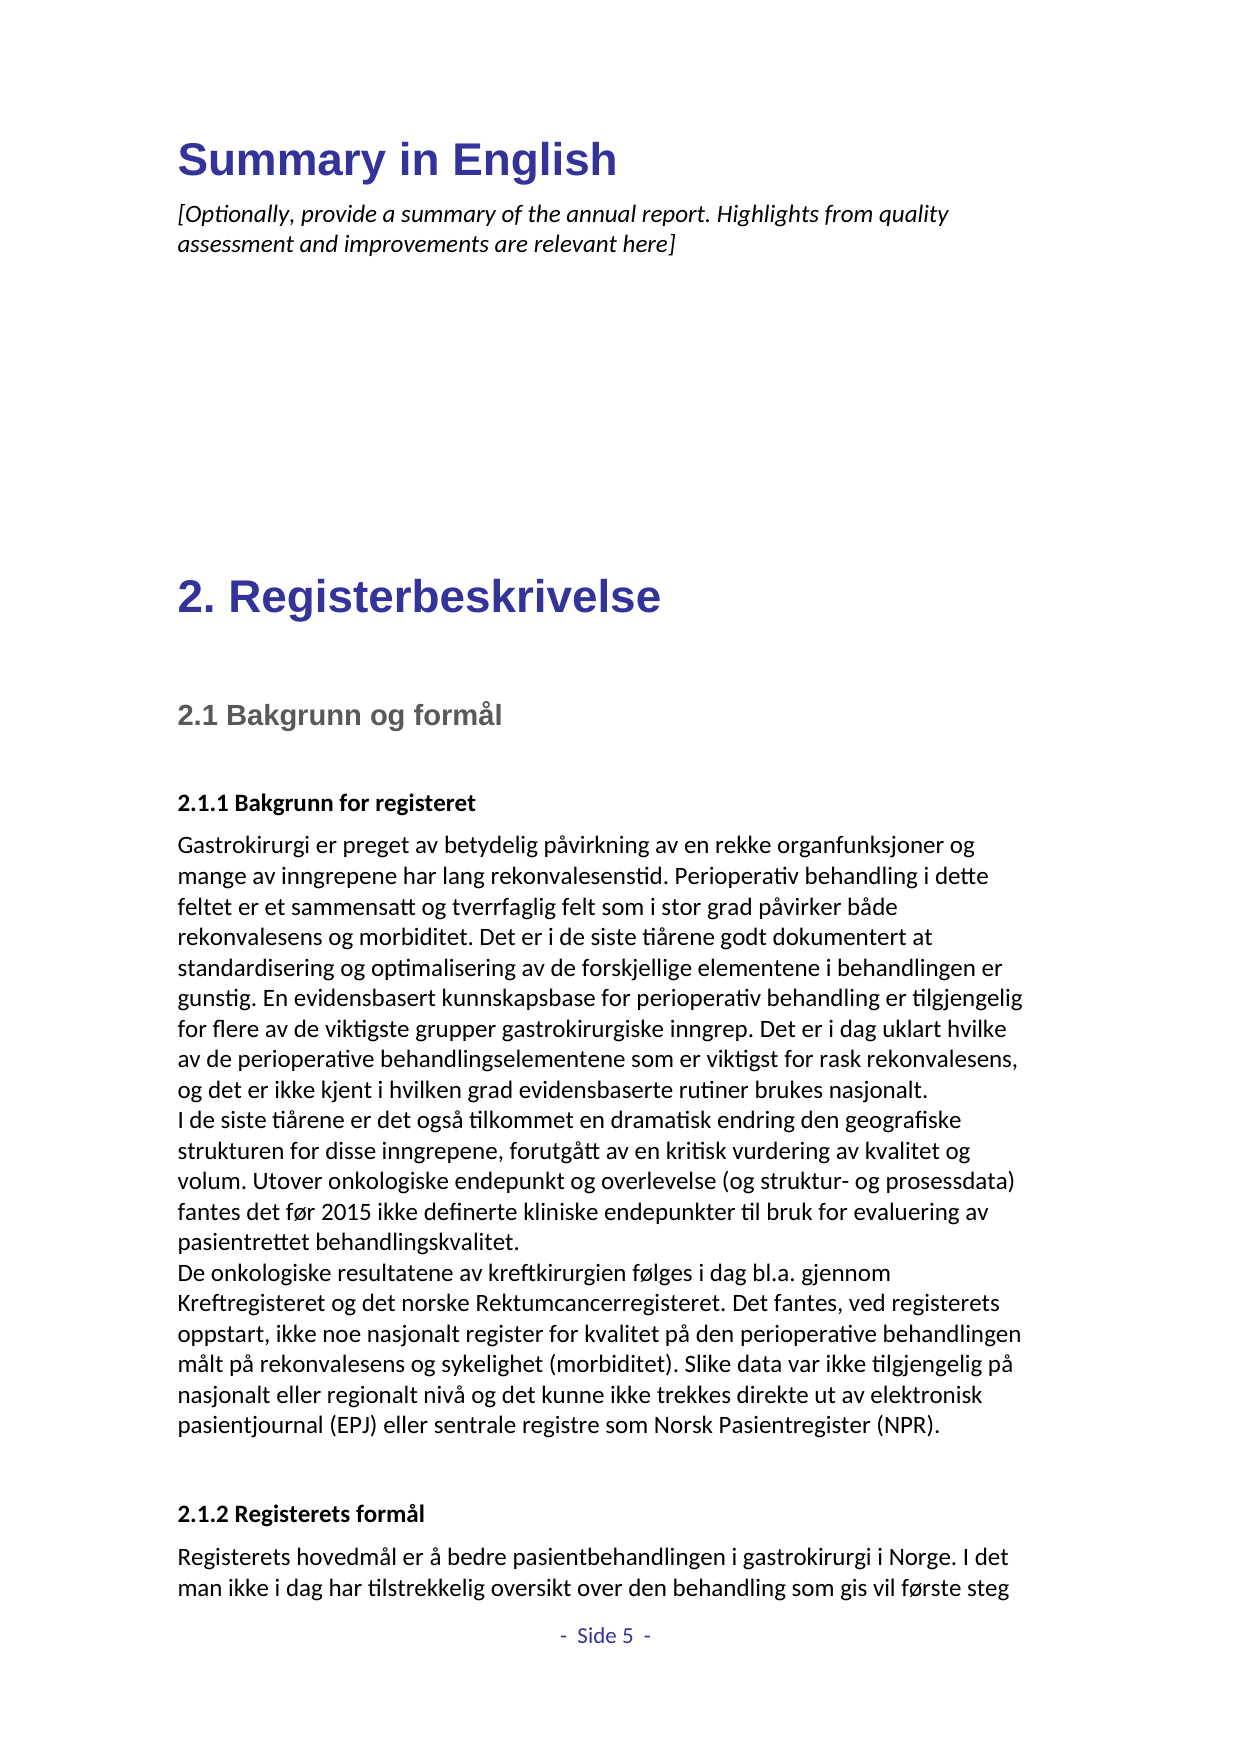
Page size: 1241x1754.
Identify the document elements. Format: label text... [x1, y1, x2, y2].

subtitle 2.1 Bakgrunn og formål [177, 698, 1034, 731]
text [Optionally, provide a summary of the annual report. Highlights from quality assessment and improvements are relevant here] [177, 198, 1034, 259]
subtitle 2. Registerbeskrivelse [177, 570, 1034, 622]
text Gastrokirurgi er preget av betydelig påvirkning av en rekke organfunksjoner og mange av inngrepene har lang rekonvalesenstid. Perioperativ behandling i dette feltet er et sammensatt og tverrfaglig felt som i stor grad påvirker både rekonvalesens og morbiditet. Det er i de siste tiårene godt dokumentert at standardisering og optimalisering av de forskjellige elementene i behandlingen er gunstig. En evidensbasert kunnskapsbase for perioperativ behandling er tilgjengelig for flere av de viktigste grupper gastrokirurgiske inngrep. Det er i dag uklart hvilke av de perioperative behandlingselementene som er viktigst for rask rekonvalesens, og det er ikke kjent i hvilken grad evidensbaserte rutiner brukes nasjonalt. [177, 830, 1034, 1104]
text I de siste tiårene er det også tilkommet en dramatisk endring den geografiske strukturen for disse inngrepene, forutgått av en kritisk vurdering av kvalitet og volum. Utover onkologiske endepunkt og overlevelse (og struktur- og prosessdata) fantes det før 2015 ikke definerte kliniske endepunkter til bruk for evaluering av pasientrettet behandlingskvalitet. [177, 1104, 1034, 1257]
text De onkologiske resultatene av kreftkirurgien følges i dag bl.a. gjennom Kreftregisteret og det norske Rektumcancerregisteret. Det fantes, ved registerets oppstart, ikke noe nasjonalt register for kvalitet på den perioperative behandlingen målt på rekonvalesens og sykelighet (morbiditet). Slike data var ikke tilgjengelig på nasjonalt eller regionalt nivå og det kunne ikke trekkes direkte ut av elektronisk pasientjournal (EPJ) eller sentrale registre som Norsk Pasientregister (NPR). [177, 1257, 1034, 1440]
subtitle Summary in English [177, 133, 1034, 186]
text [177, 1541, 1034, 1602]
subtitle 2.1.2 Registerets formål [177, 1498, 1034, 1529]
subtitle 2.1.1 Bakgrunn for registeret [177, 787, 1034, 817]
